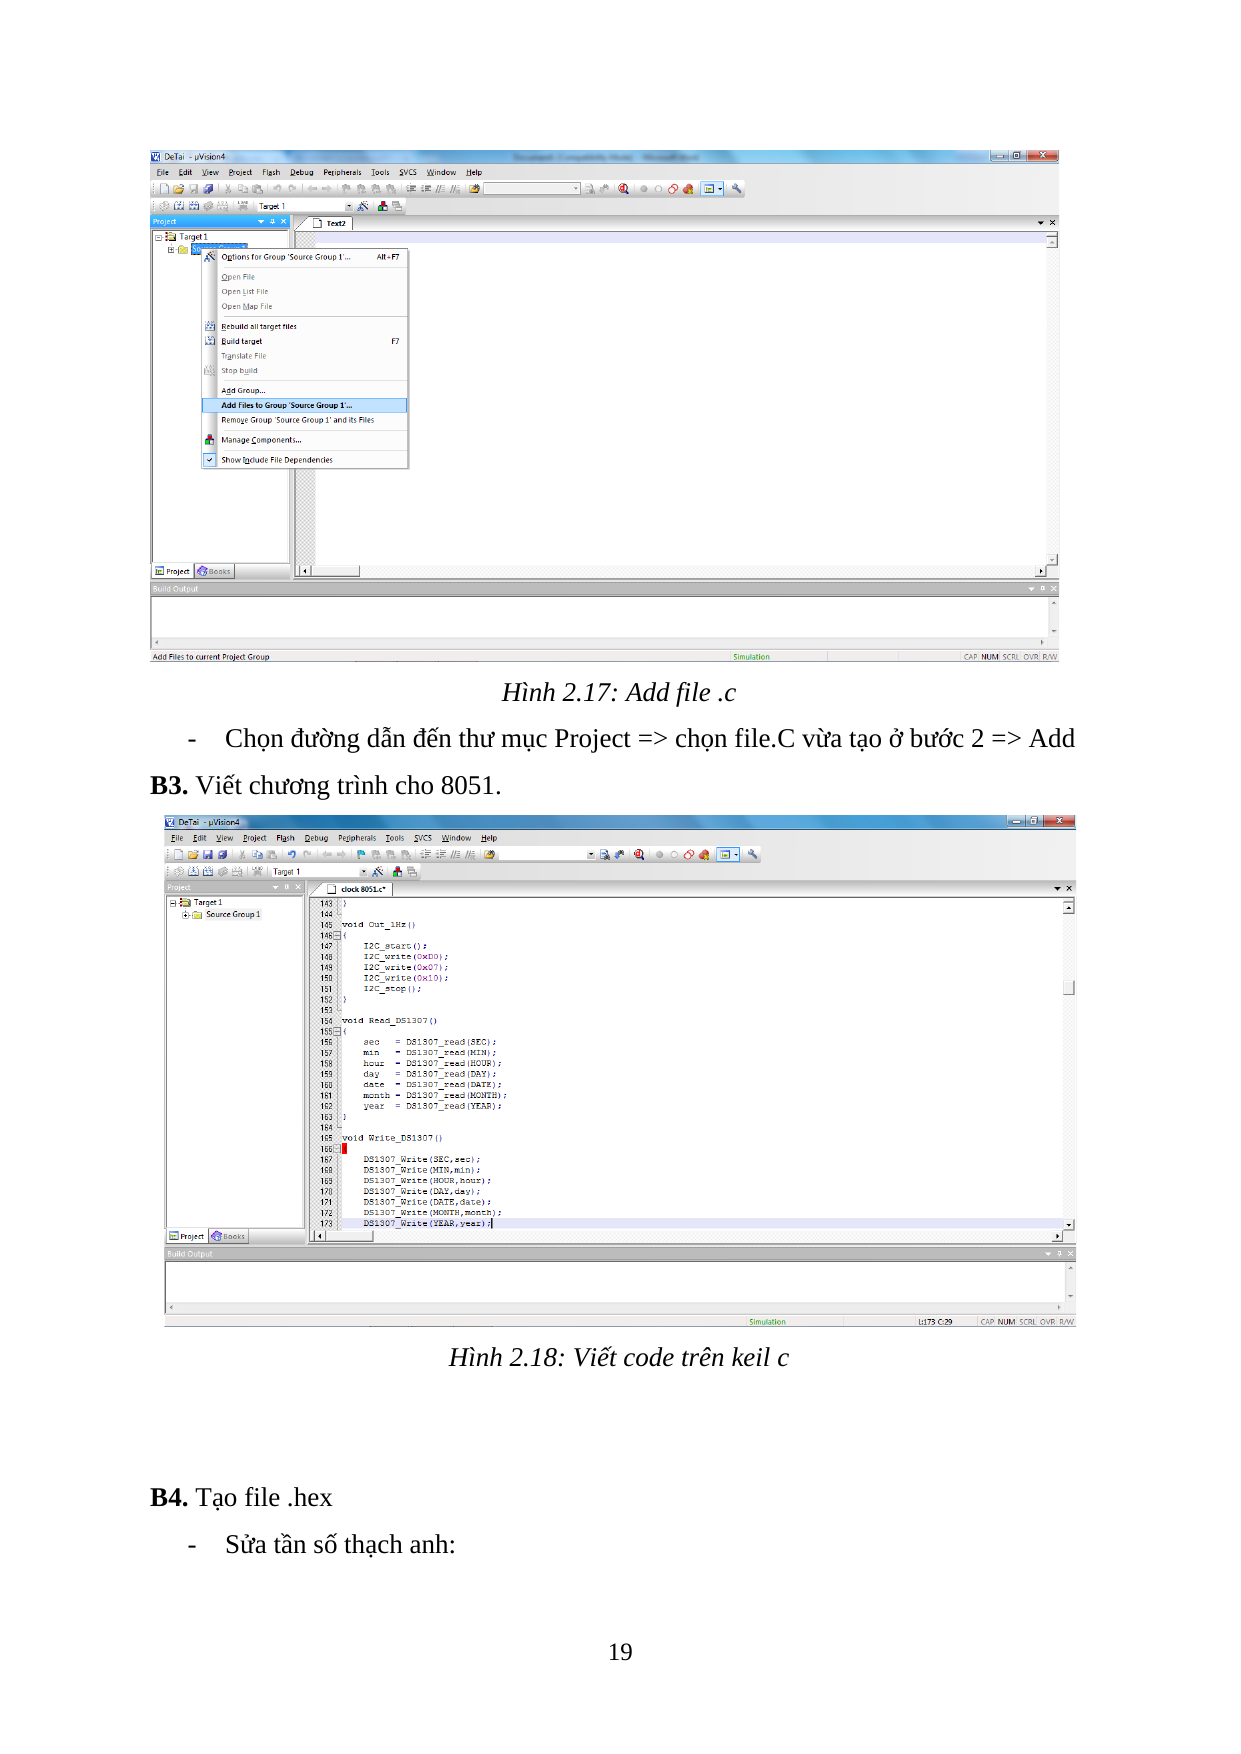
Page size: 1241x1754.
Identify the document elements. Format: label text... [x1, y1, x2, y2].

text Hình 2.18: Viết code trên keil c [150, 1341, 1090, 1373]
picture [164, 815, 1077, 1327]
picture [150, 150, 1060, 662]
text Hình 2.17: Add file .c [150, 676, 1090, 707]
list Sửa tần số thạch anh: [187, 1528, 1090, 1559]
list Chọn đường dẫn đến thư mục Project => chọn file.C vừa tạo ở bước 2 => Add [187, 722, 1090, 753]
text B3. Viết chương trình cho 8051. [150, 769, 1090, 800]
text B4. Tạo file .hex [150, 1481, 1090, 1513]
